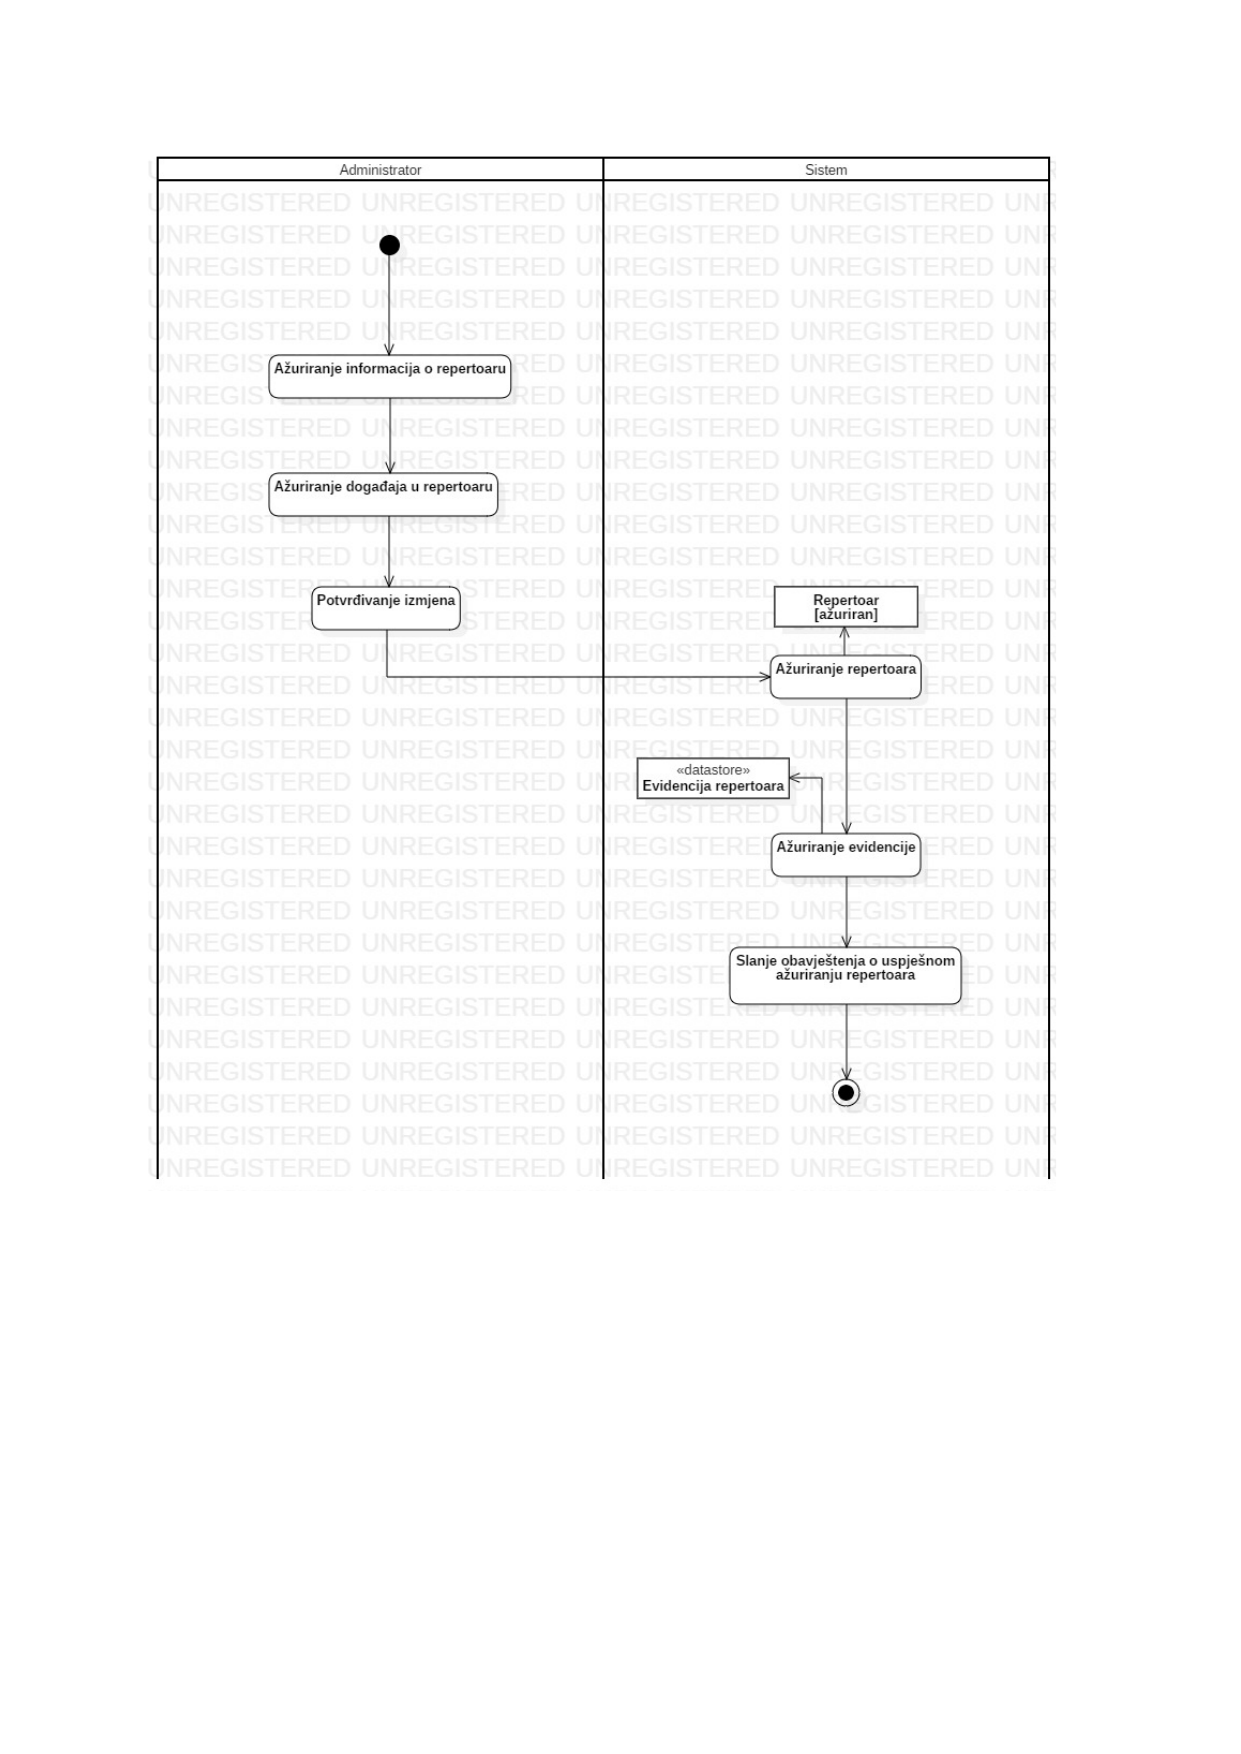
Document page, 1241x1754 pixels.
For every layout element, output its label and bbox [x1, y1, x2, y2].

picture [147, 147, 1057, 1191]
